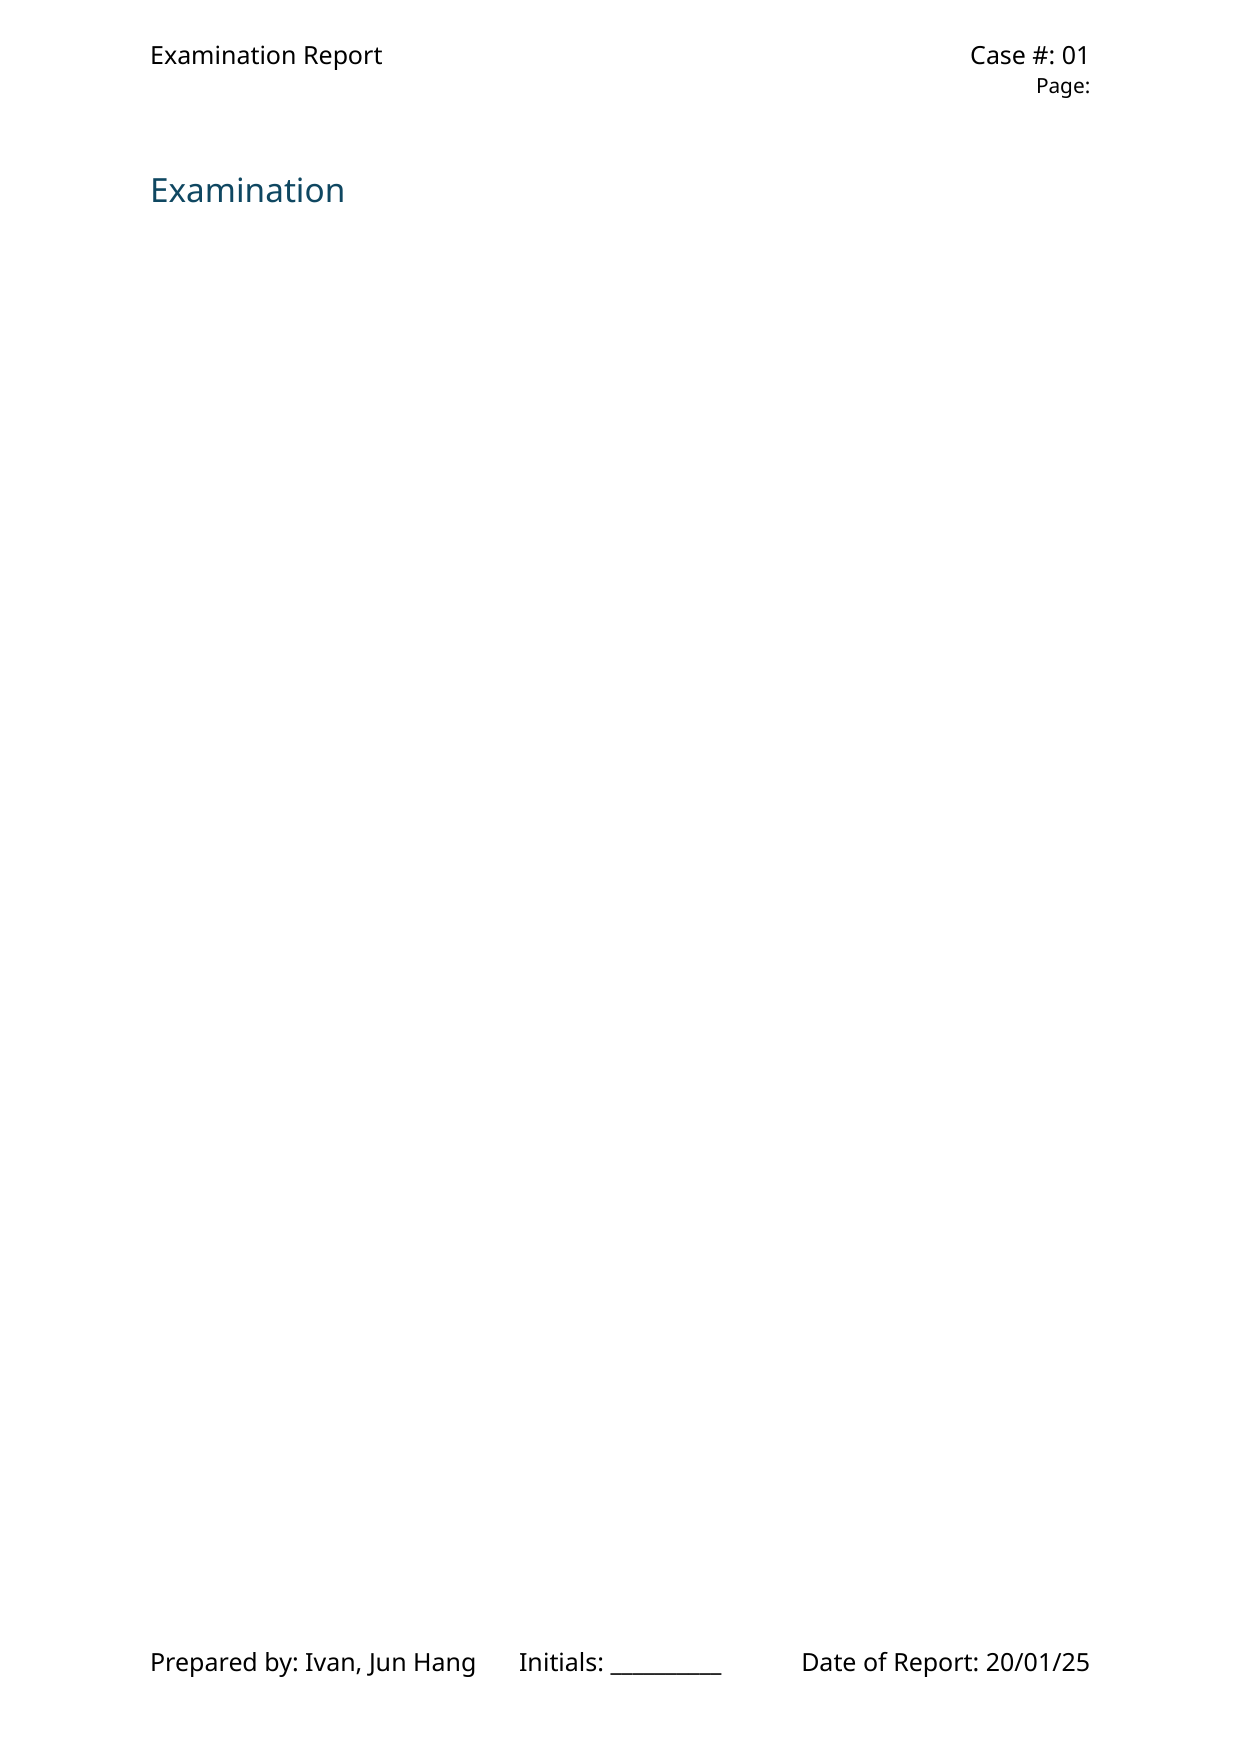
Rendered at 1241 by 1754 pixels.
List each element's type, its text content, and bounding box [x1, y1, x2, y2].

subtitle Examination [150, 167, 1090, 212]
